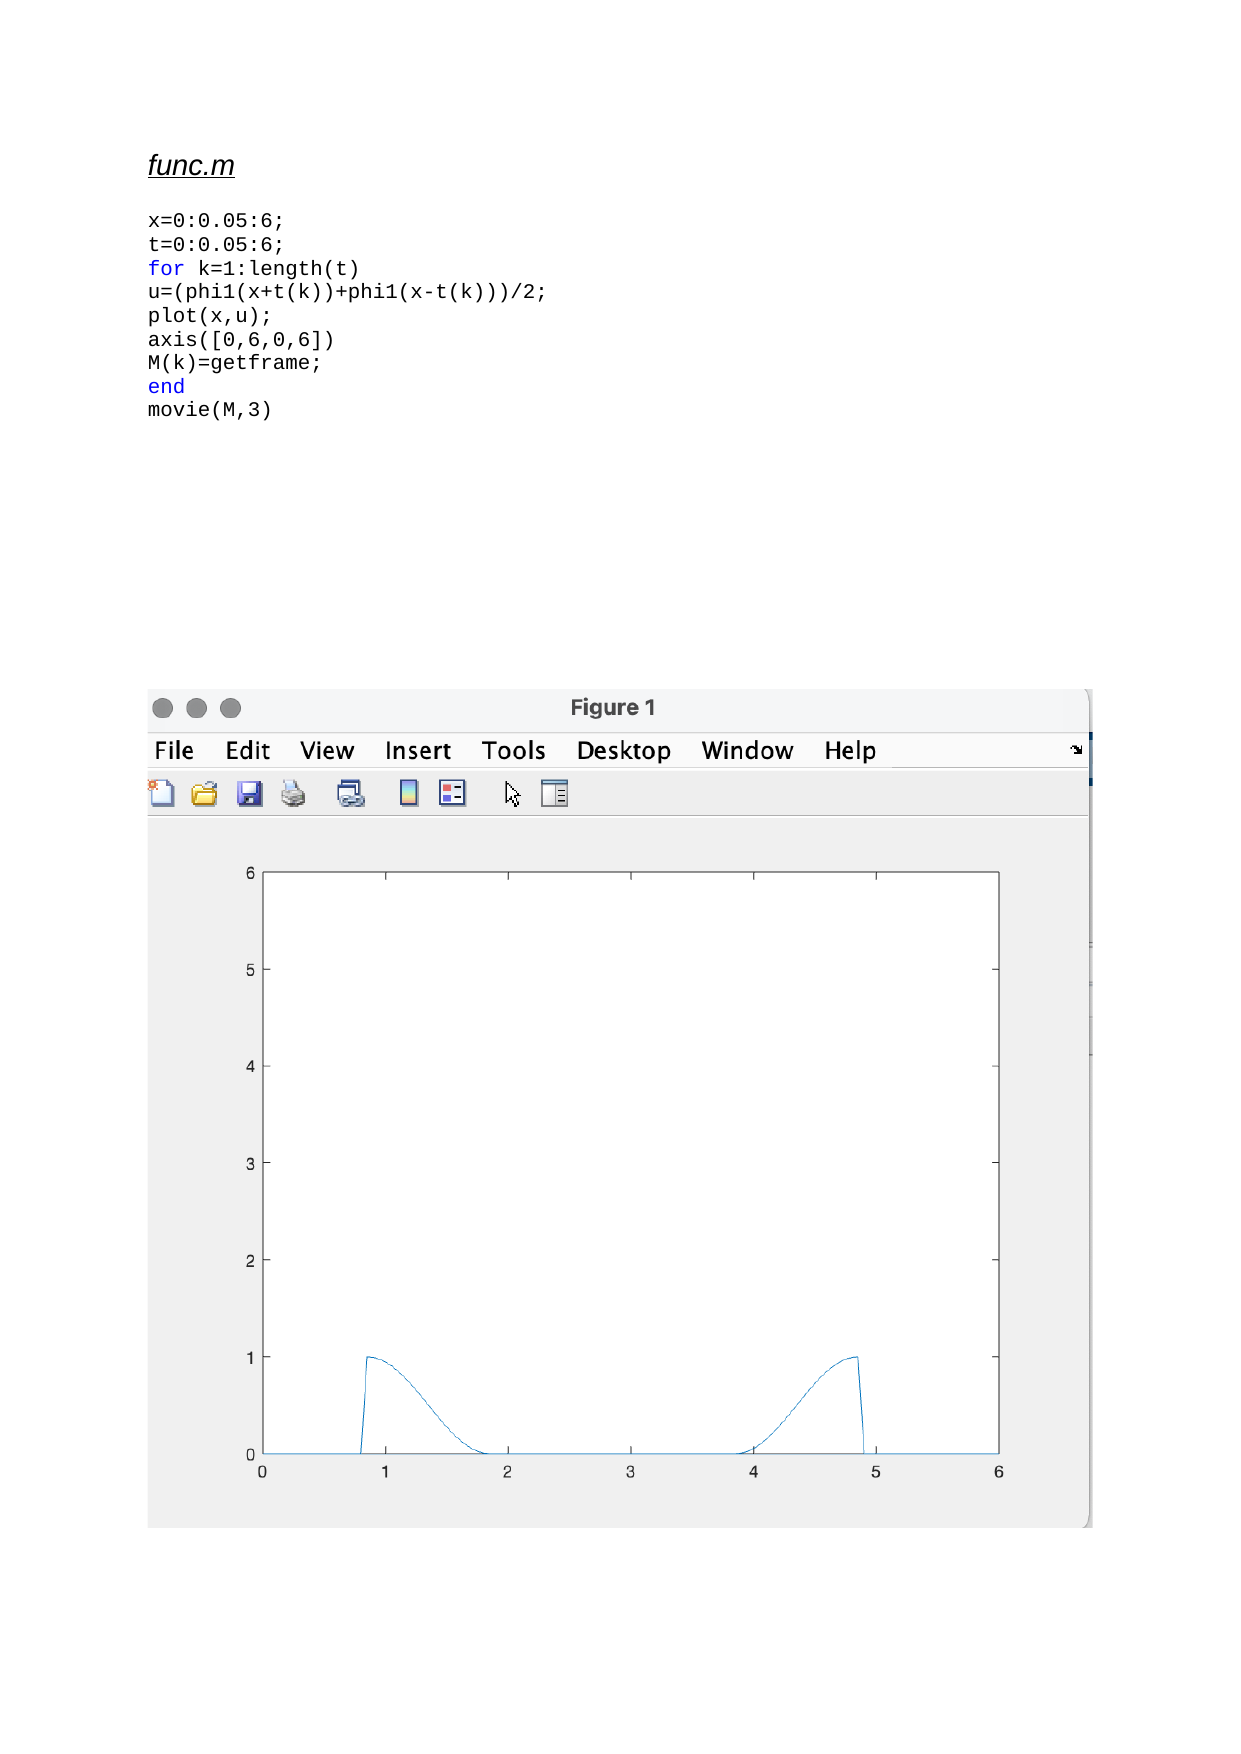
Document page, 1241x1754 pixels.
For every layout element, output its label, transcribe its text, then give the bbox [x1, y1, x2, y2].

text end [148, 376, 1093, 399]
text func.m [148, 148, 1093, 181]
picture [147, 689, 1093, 1528]
text axis([0,6,0,6]) [148, 328, 1093, 352]
text u=(phi1(x+t(k))+phi1(x-t(k)))/2; [148, 281, 1093, 305]
text x=0:0.05:6; [148, 210, 1093, 234]
text M(k)=getframe; [148, 352, 1093, 376]
text plot(x,u); [148, 305, 1093, 328]
text movie(M,3) [148, 399, 1093, 423]
text for k=1:length(t) [148, 258, 1093, 281]
text t=0:0.05:6; [148, 234, 1093, 258]
